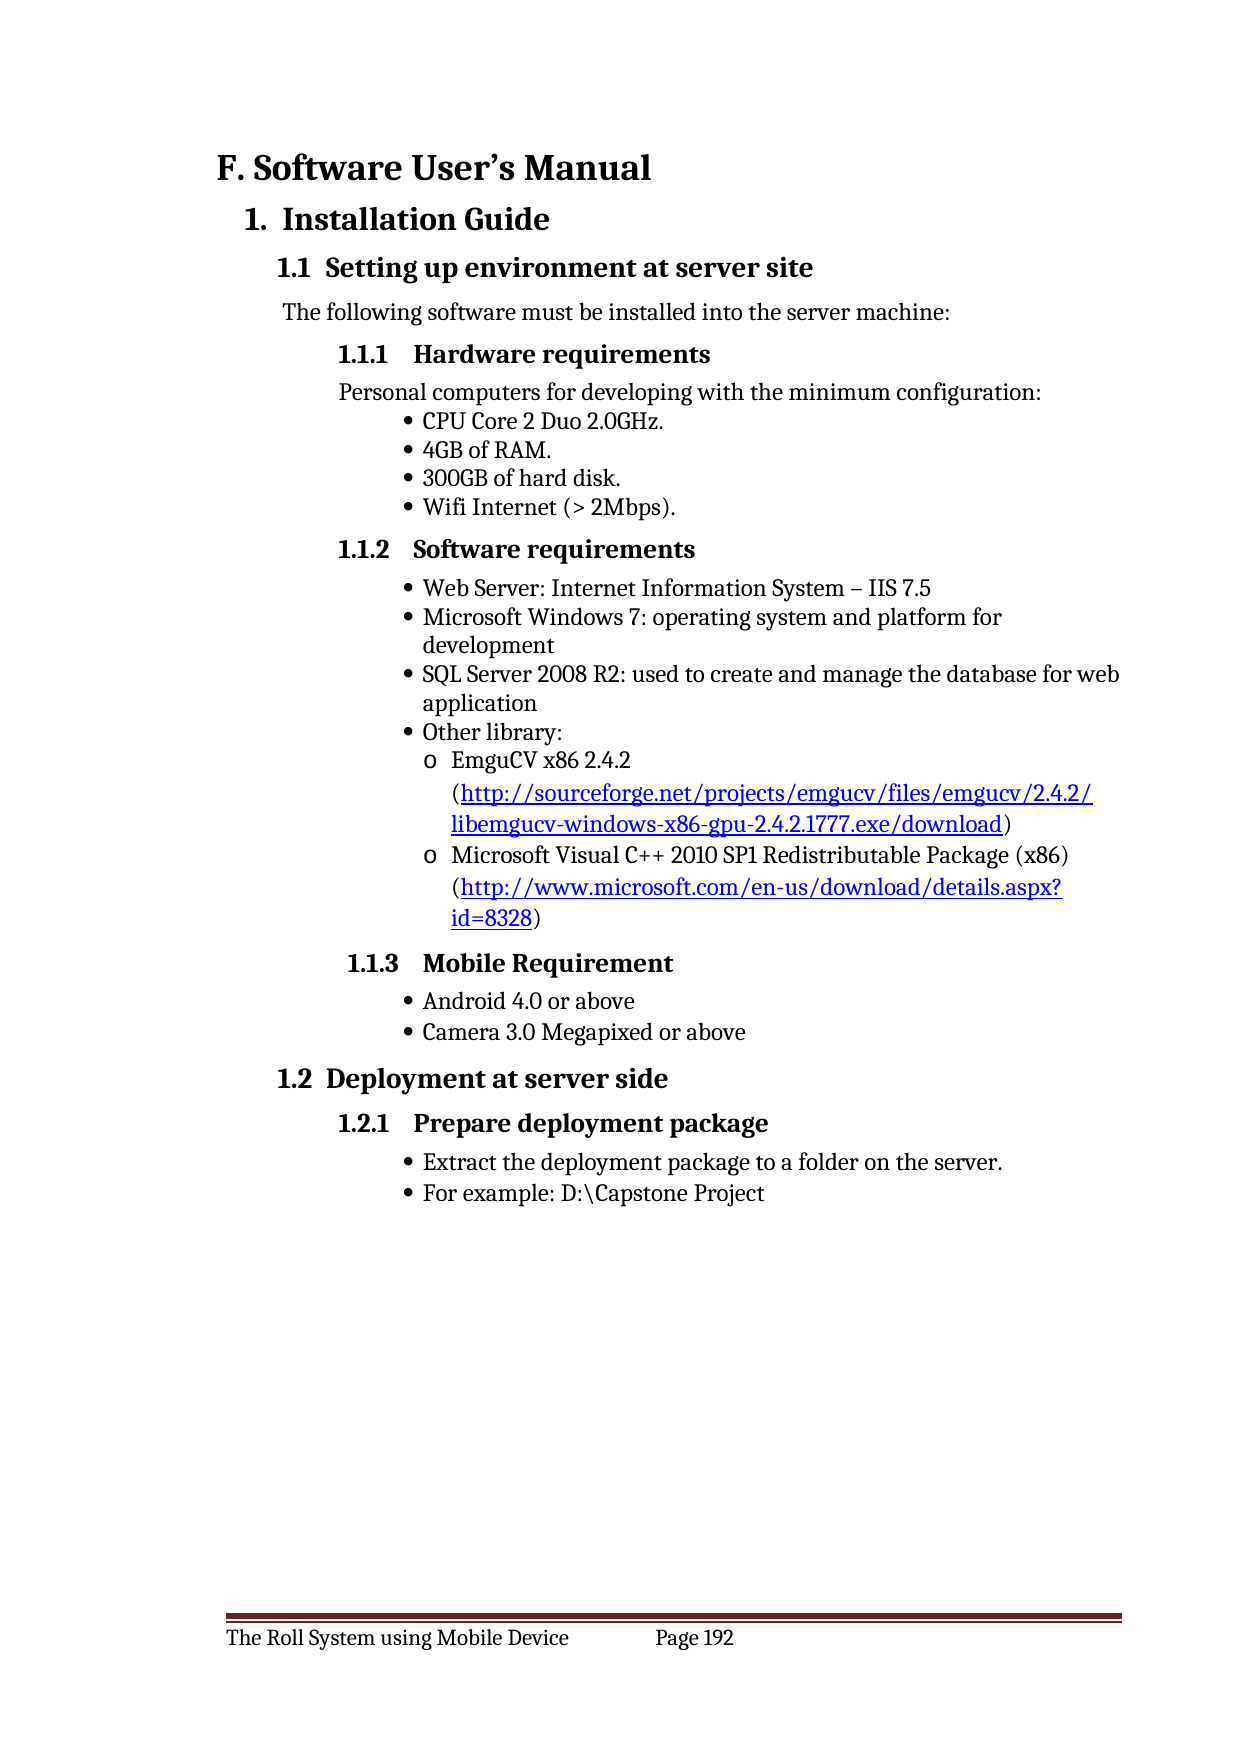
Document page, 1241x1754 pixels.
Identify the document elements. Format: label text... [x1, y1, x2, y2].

text Personal computers for developing with the minimum configuration: [263, 378, 1122, 407]
list Android 4.0 or above [404, 987, 1122, 1016]
list Wifi Internet (> 2Mbps). [404, 493, 1122, 522]
subtitle Hardware requirements [338, 339, 1122, 370]
list Extract the deployment package to a folder on the server. [404, 1147, 1122, 1176]
list (http://www.microsoft.com/en-us/download/details.aspx?id=8328) [451, 873, 1122, 933]
list Web Server: Internet Information System – IIS 7.5 [404, 574, 1122, 603]
list CPU Core 2 Duo 2.0GHz. [404, 407, 1122, 436]
list (http://sourceforge.net/projects/emgucv/files/emgucv/2.4.2/libemgucv-windows-x86-gpu-2.4.2.1777.exe/download) [451, 779, 1122, 838]
subtitle Software User’s Manual [216, 147, 1122, 190]
list Other library: [404, 718, 1122, 746]
list 4GB of RAM. [404, 436, 1122, 464]
subtitle Prepare deployment package [338, 1108, 1122, 1139]
list Microsoft Windows 7: operating system and platform for development [404, 603, 1122, 660]
list Microsoft Visual C++ 2010 SP1 Redistributable Package (x86) [423, 841, 1122, 871]
list 300GB of hard disk. [404, 464, 1122, 493]
subtitle Deployment at server side [277, 1062, 1122, 1095]
subtitle Setting up environment at server site [277, 251, 1122, 285]
list SQL Server 2008 R2: used to create and manage the database for web application [404, 660, 1122, 718]
list EmguCV x86 2.4.2 [423, 746, 1122, 776]
text The following software must be installed into the server machine: [282, 297, 1122, 326]
subtitle Installation Guide [244, 201, 1122, 239]
list For example: D:\Capstone Project [404, 1178, 1122, 1207]
subtitle Software requirements [338, 534, 1122, 566]
list Camera 3.0 Megapixed or above [404, 1018, 1122, 1047]
subtitle Mobile Requirement [348, 948, 1122, 979]
